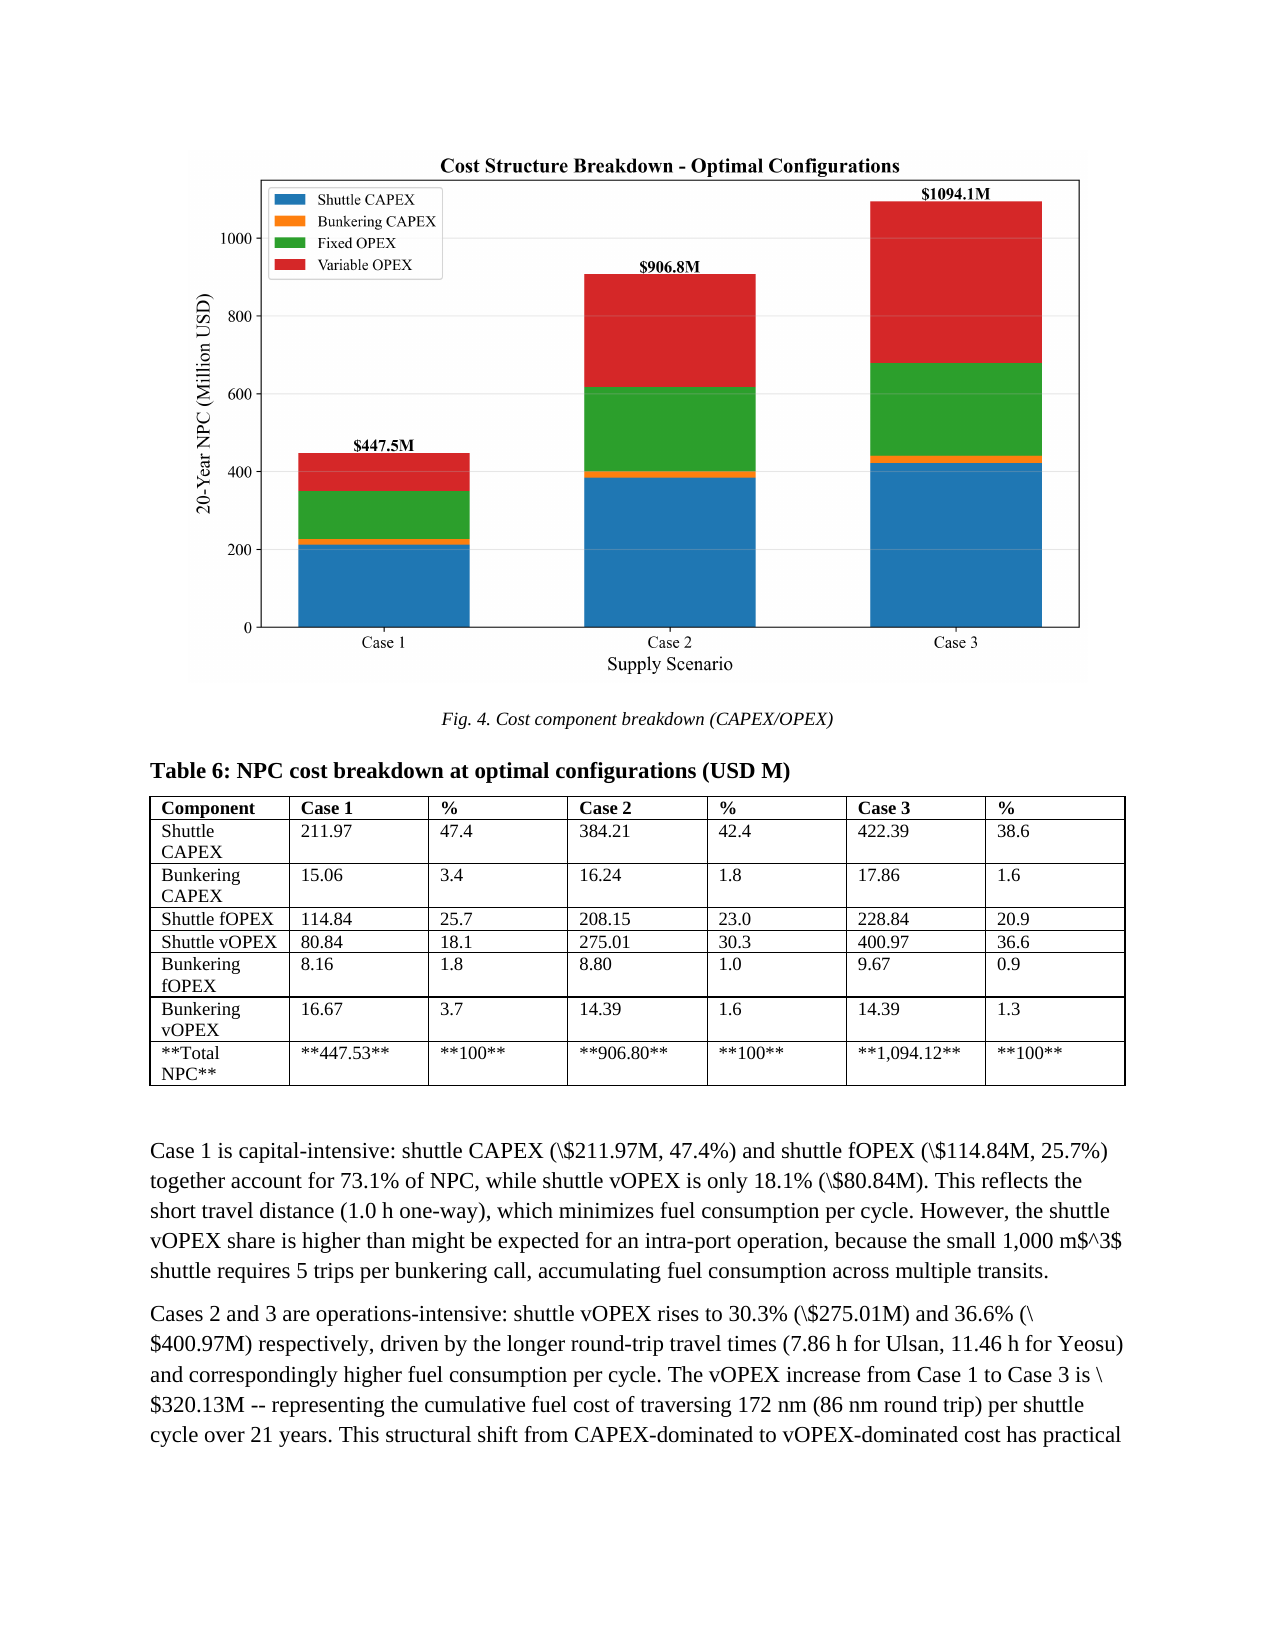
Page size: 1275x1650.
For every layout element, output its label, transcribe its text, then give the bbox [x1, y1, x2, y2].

table_cell 1.8 [429, 953, 567, 996]
table_cell Bunkering fOPEX [151, 953, 289, 996]
table_cell 384.21 [568, 820, 707, 863]
table_cell Bunkering CAPEX [151, 864, 289, 907]
table_cell 17.86 [847, 864, 985, 907]
table_cell 16.67 [290, 998, 428, 1041]
table_cell **1,094.12** [847, 1042, 985, 1085]
table_cell **100** [986, 1042, 1124, 1085]
table_cell 1.6 [708, 998, 846, 1041]
table_cell 25.7 [429, 908, 567, 929]
text Table 6: NPC cost breakdown at optimal configurations (USD M) [150, 757, 1125, 784]
table_header Component [151, 797, 289, 819]
table_cell Shuttle fOPEX [151, 908, 289, 929]
table_cell **Total NPC** [151, 1042, 289, 1085]
table_header Case 1 [290, 797, 428, 819]
table_cell 208.15 [568, 908, 707, 929]
table_cell 9.67 [847, 953, 985, 996]
table_cell 14.39 [568, 998, 707, 1041]
table_cell 36.6 [986, 931, 1124, 952]
table_header % [429, 797, 567, 819]
table_cell 3.7 [429, 998, 567, 1041]
text Fig. 4. Cost component breakdown (CAPEX/OPEX) [150, 708, 1125, 729]
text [150, 1300, 1125, 1447]
table_cell 1.6 [986, 864, 1124, 907]
table_cell 422.39 [847, 820, 985, 863]
table_header Case 3 [847, 797, 985, 819]
table_header % [986, 797, 1124, 819]
table_cell **100** [429, 1042, 567, 1085]
table_cell 1.0 [708, 953, 846, 996]
table_cell 114.84 [290, 908, 428, 929]
table_cell 47.4 [429, 820, 567, 863]
table_cell 16.24 [568, 864, 707, 907]
table_cell 275.01 [568, 931, 707, 952]
table_cell 80.84 [290, 931, 428, 952]
text Case 1 is capital-intensive: shuttle CAPEX (\$211.97M, 47.4%) and shuttle fOPEX (\$114.84M, 25.7%) together account for 73.1% of NPC, while shuttle vOPEX is only 18.1% (\$80.84M). This reflects the short travel distance (1.0 h one-way), which minimizes fuel consumption per cycle. However, the shuttle vOPEX share is higher than might be expected for an intra-port operation, because the small 1,000 m$^3$ shuttle requires 5 trips per bunkering call, accumulating fuel consumption across multiple transits. [150, 1137, 1125, 1284]
table_cell 8.80 [568, 953, 707, 996]
table_cell 1.3 [986, 998, 1124, 1041]
table_cell 30.3 [708, 931, 846, 952]
table_cell 3.4 [429, 864, 567, 907]
table_cell 18.1 [429, 931, 567, 952]
table_cell **447.53** [290, 1042, 428, 1085]
table_cell 38.6 [986, 820, 1124, 863]
table_cell 228.84 [847, 908, 985, 929]
table_cell 15.06 [290, 864, 428, 907]
table_cell Bunkering vOPEX [151, 998, 289, 1041]
table_cell 20.9 [986, 908, 1124, 929]
table_cell 211.97 [290, 820, 428, 863]
table_cell 42.4 [708, 820, 846, 863]
table_cell Shuttle CAPEX [151, 820, 289, 863]
table_header % [708, 797, 846, 819]
table_cell 8.16 [290, 953, 428, 996]
table_cell 23.0 [708, 908, 846, 929]
table_cell Shuttle vOPEX [151, 931, 289, 952]
table_cell **100** [708, 1042, 846, 1085]
picture [187, 150, 1088, 683]
table_header Case 2 [568, 797, 707, 819]
table_cell 400.97 [847, 931, 985, 952]
table_cell **906.80** [568, 1042, 707, 1085]
table_cell 14.39 [847, 998, 985, 1041]
table_cell 0.9 [986, 953, 1124, 996]
table_cell 1.8 [708, 864, 846, 907]
